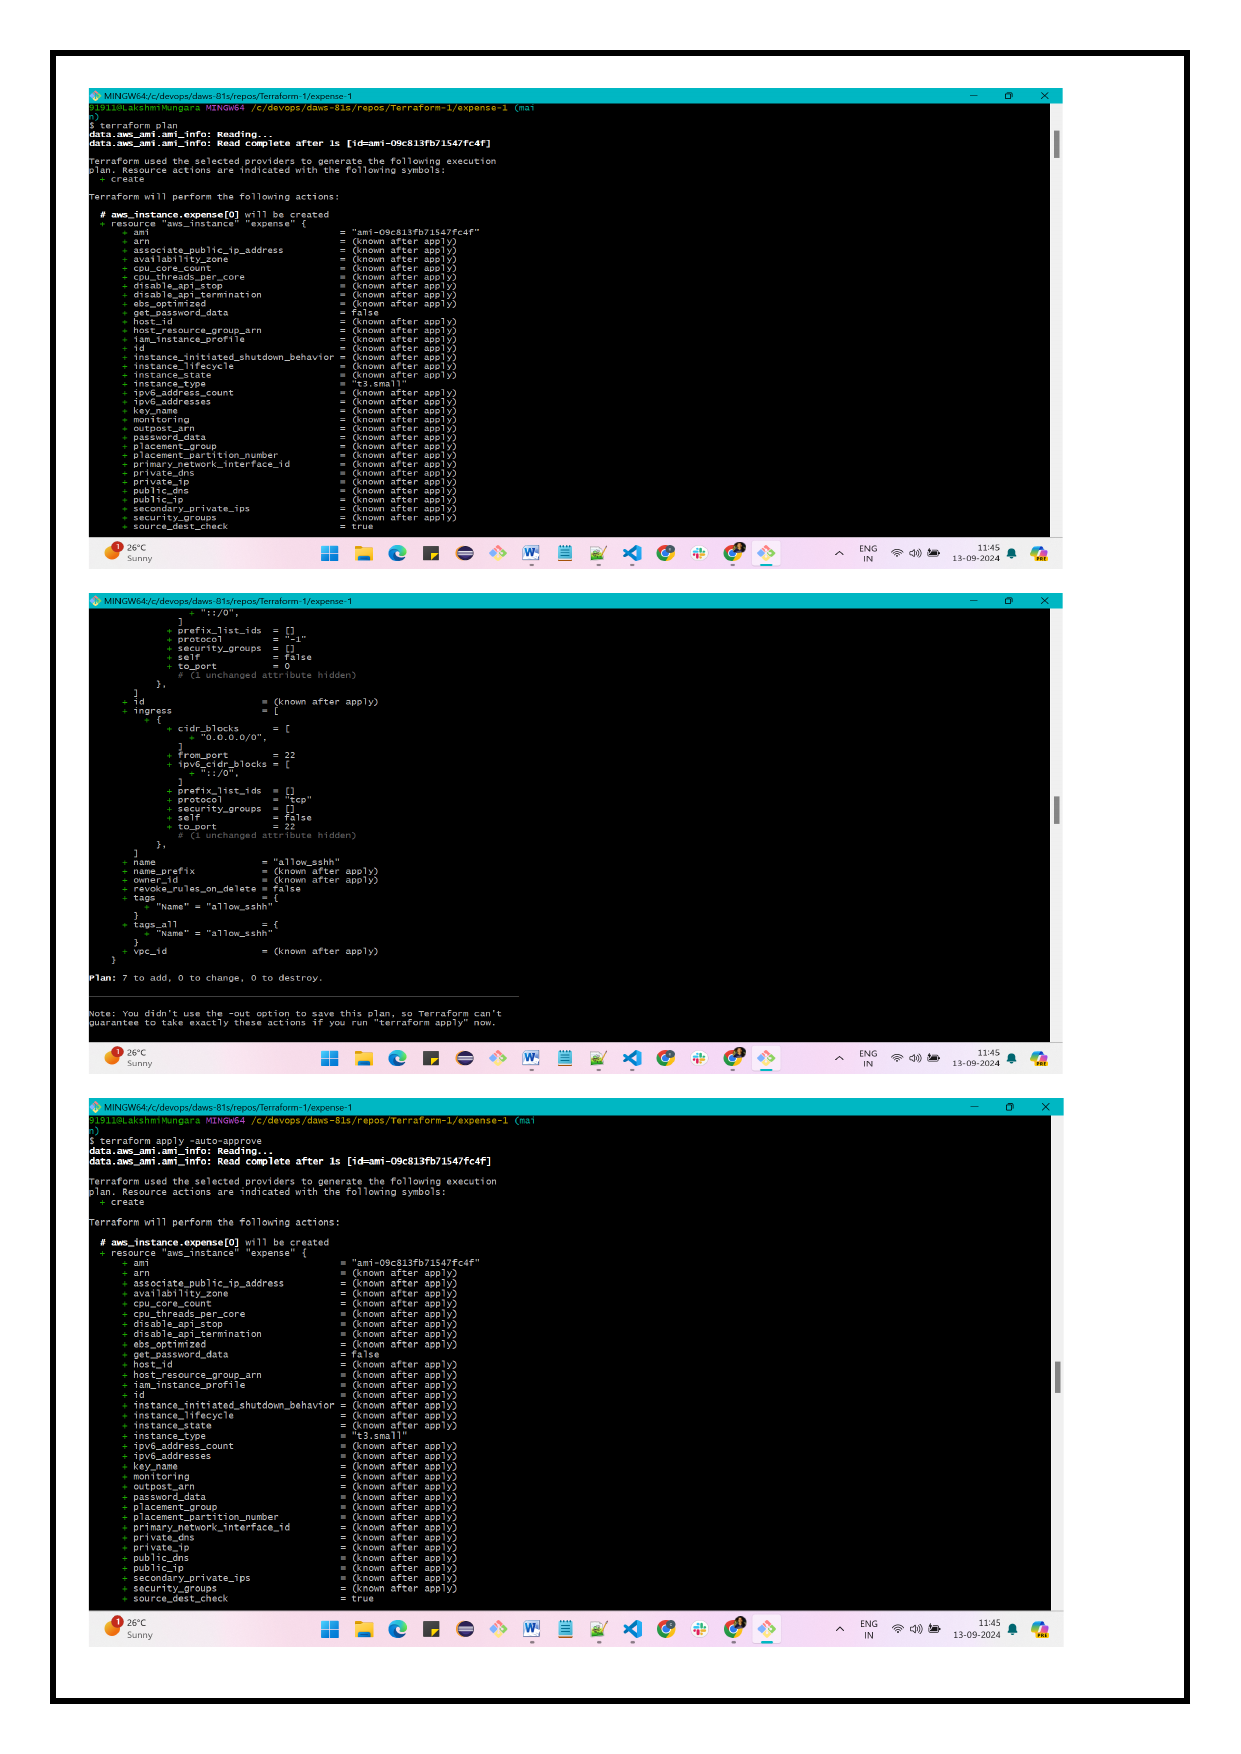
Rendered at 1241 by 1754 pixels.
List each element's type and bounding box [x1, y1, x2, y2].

picture [88, 593, 1063, 1074]
picture [88, 88, 1063, 569]
picture [88, 1098, 1064, 1647]
